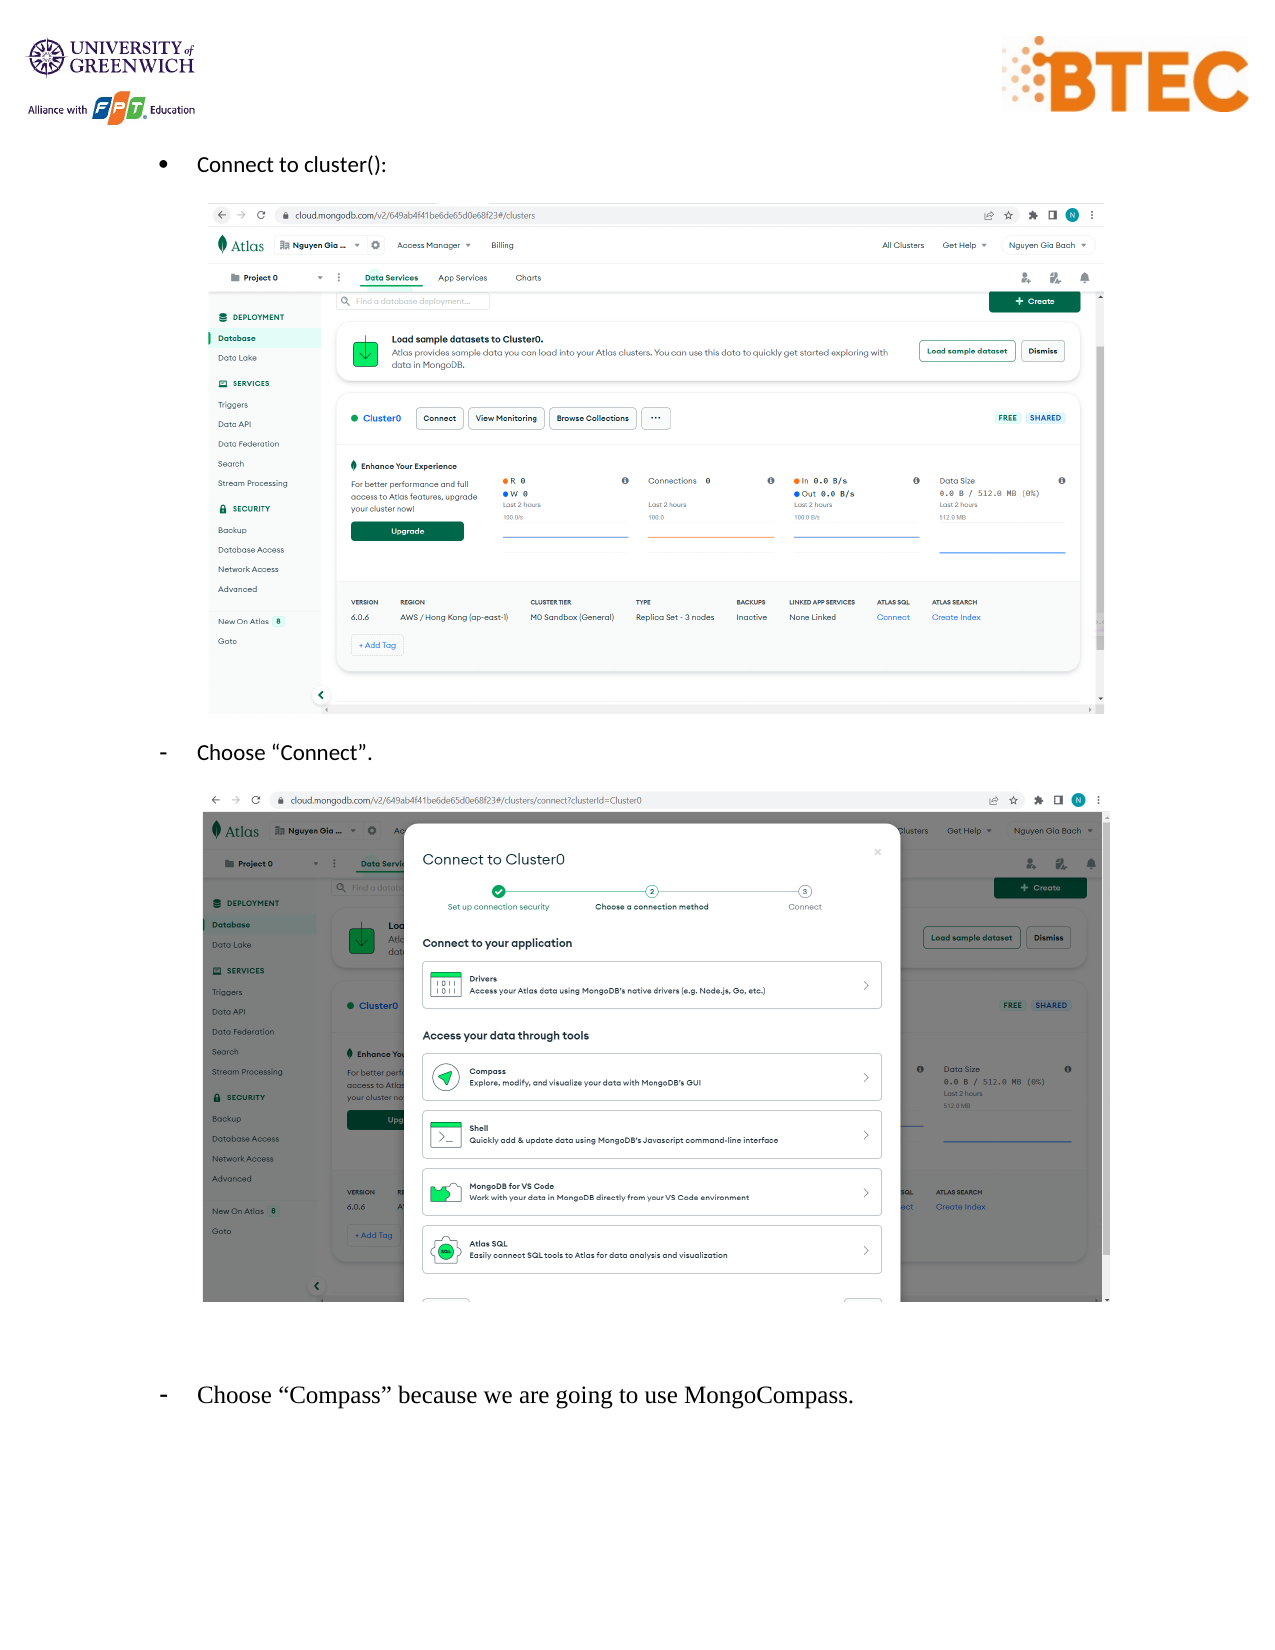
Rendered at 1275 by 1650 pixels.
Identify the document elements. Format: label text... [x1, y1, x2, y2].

picture [14, 25, 207, 136]
picture [202, 791, 1110, 1302]
list Choose “Compass” because we are going to use MongoCompass. [159, 1380, 1191, 1409]
picture [208, 203, 1105, 714]
picture [1001, 36, 1249, 112]
list Connect to cluster(): [159, 150, 1191, 178]
list Choose “Connect”. [159, 738, 1191, 766]
